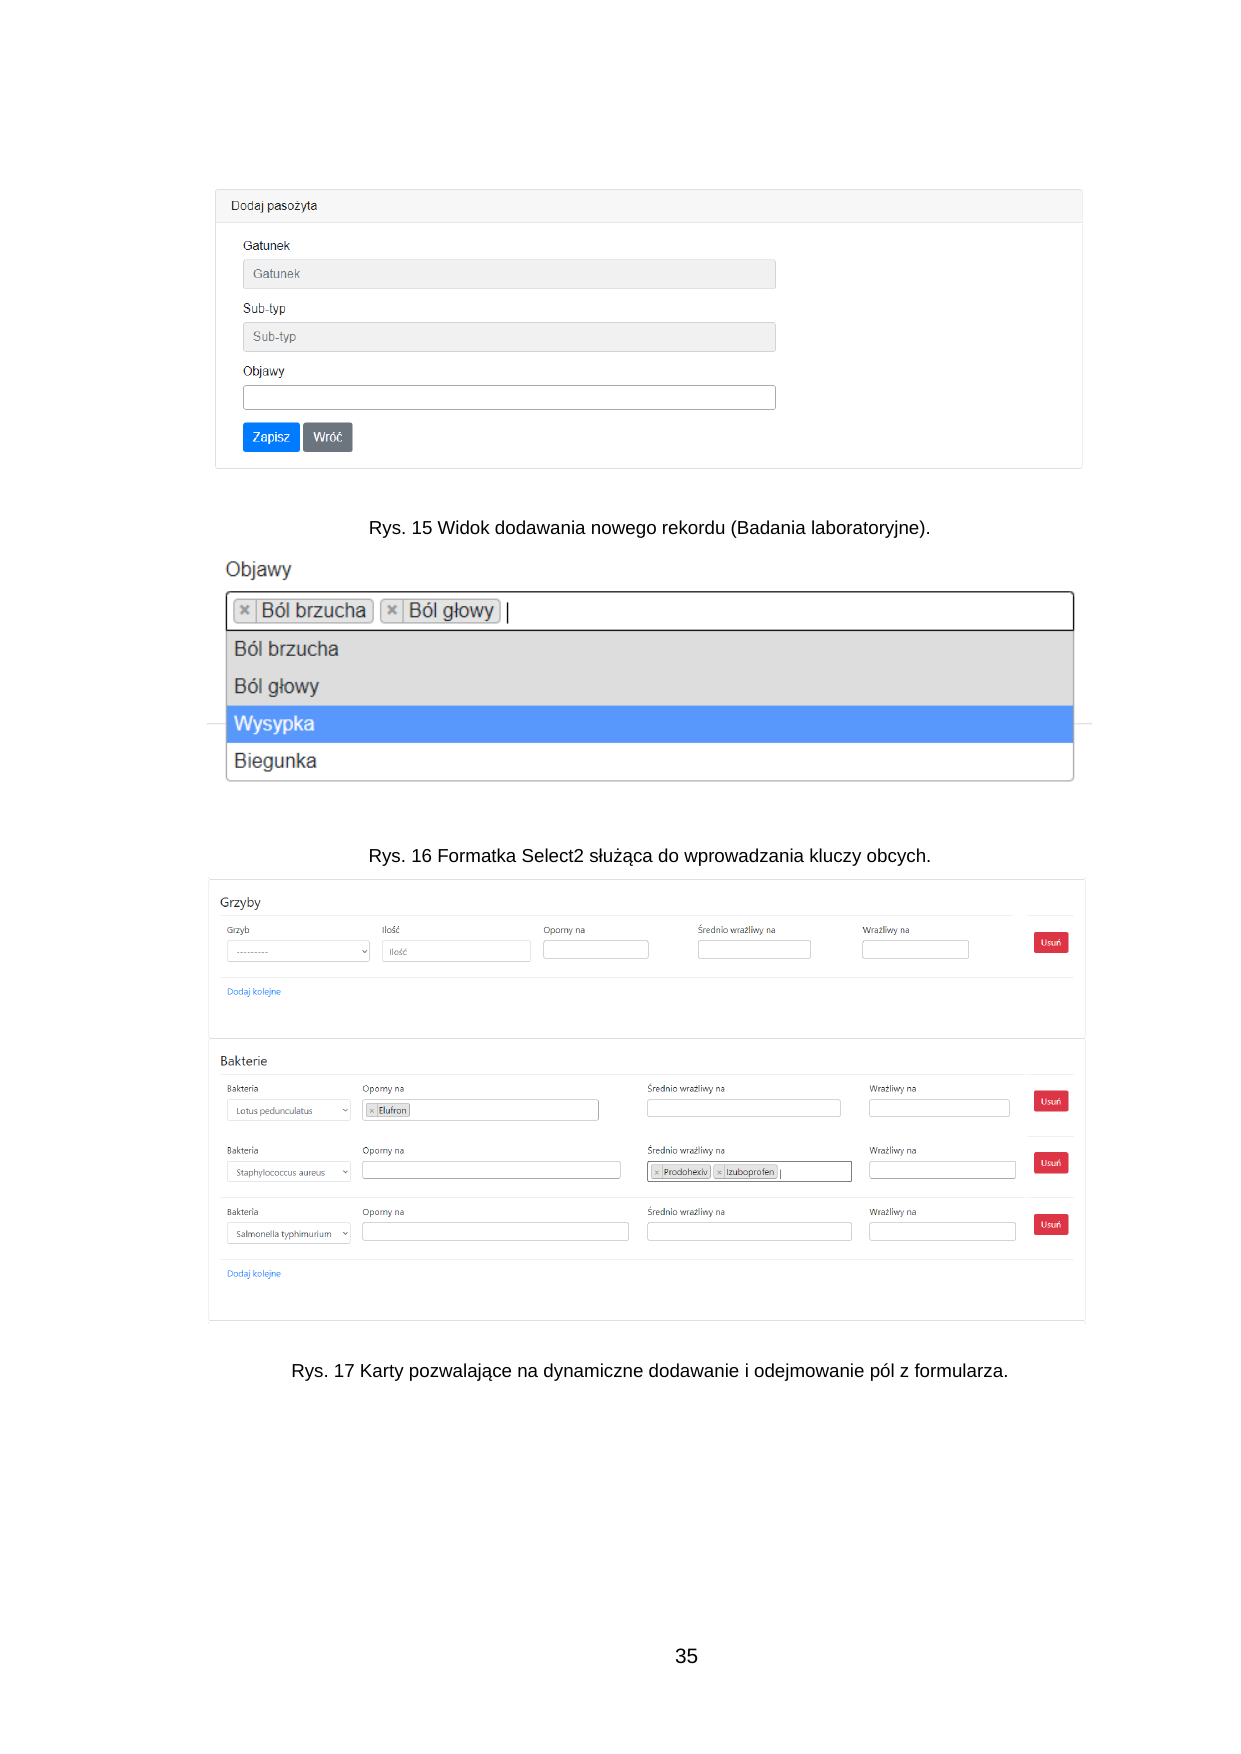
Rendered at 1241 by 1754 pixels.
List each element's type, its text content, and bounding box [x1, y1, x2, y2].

picture [206, 877, 1093, 1324]
text Rys. 15 Widok dodawania nowego rekordu (Badania laboratoryjne). [207, 517, 1092, 549]
picture [206, 183, 1093, 481]
text Rys. 16 Formatka Select2 służąca do wprowadzania kluczy obcych. [207, 845, 1092, 877]
picture [206, 549, 1093, 809]
text Rys. 17 Karty pozwalające na dynamiczne dodawanie i odejmowanie pól z formularza. [207, 1359, 1092, 1381]
